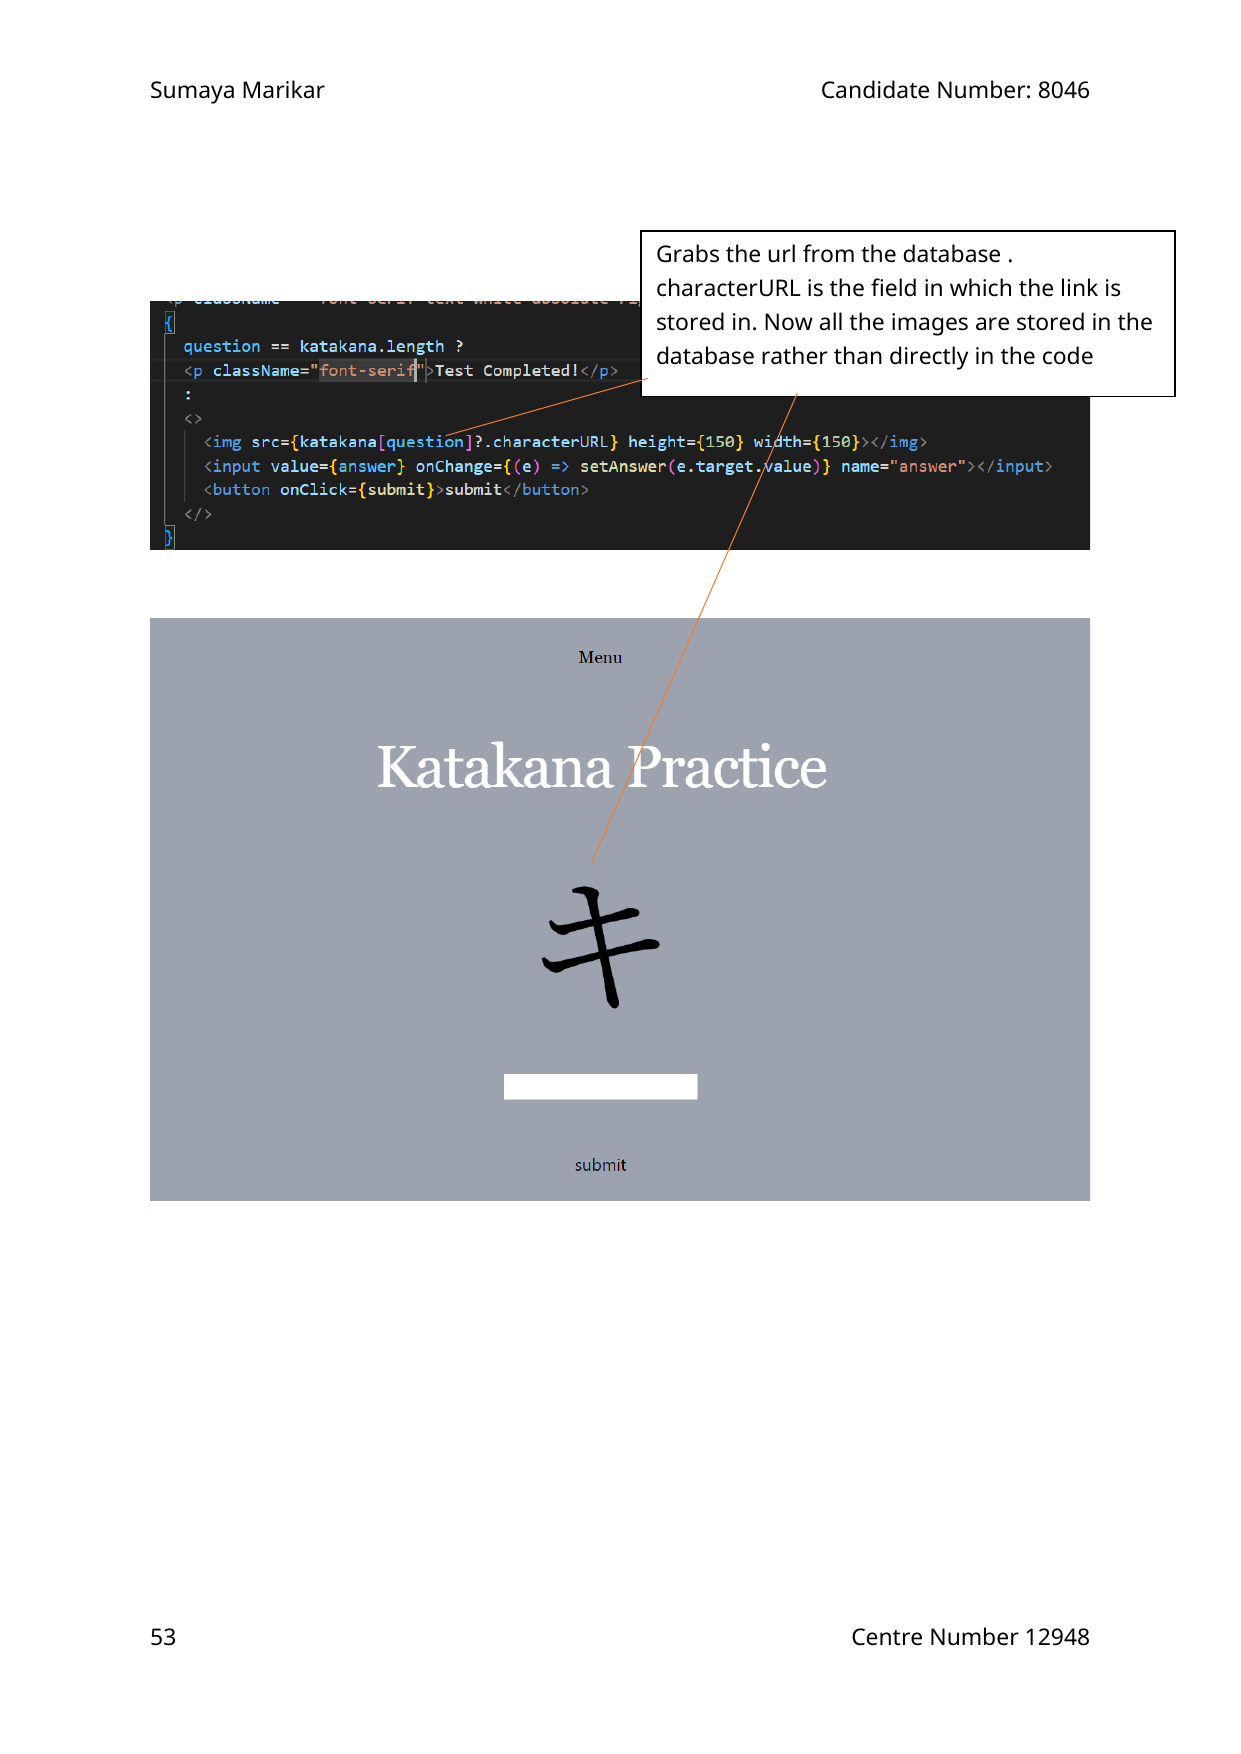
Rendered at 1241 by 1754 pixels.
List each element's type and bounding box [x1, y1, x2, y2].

picture [150, 618, 1091, 1201]
picture [150, 301, 794, 550]
picture [730, 397, 1091, 550]
